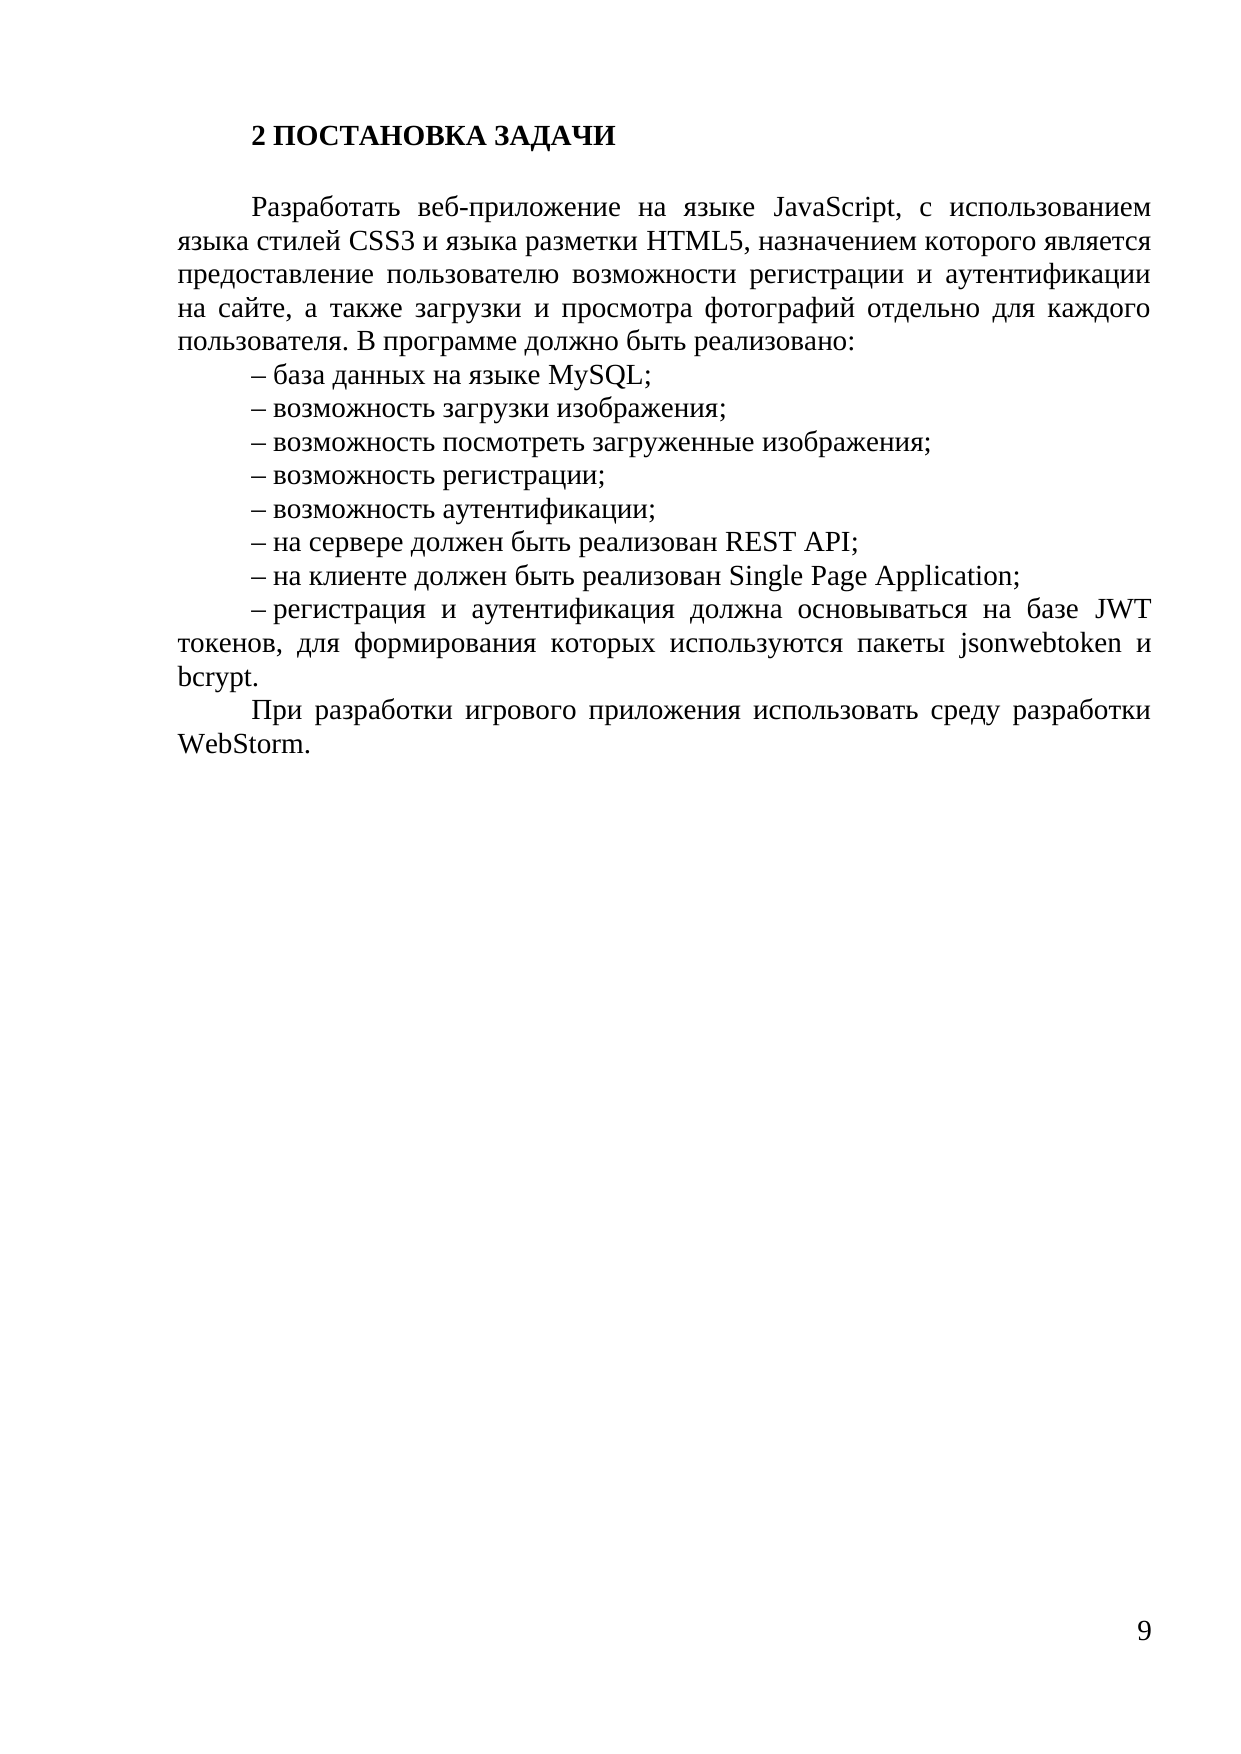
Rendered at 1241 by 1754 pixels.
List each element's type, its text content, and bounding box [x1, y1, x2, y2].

text регистрация и аутентификация должна основываться на базе JWT токенов, для формирования которых используются пакеты jsonwebtoken и bcrypt. [177, 592, 1152, 692]
text база данных на языке MySQL; [177, 357, 1152, 390]
text возможность загрузки изображения; [177, 390, 1152, 424]
text на клиенте должен быть реализован Single Page Application; [177, 558, 1152, 592]
text При разработки игрового приложения использовать среду разработки WebStorm. [177, 692, 1152, 759]
text Разработать веб-приложение на языке JavaScript, с использованием языка стилей CSS3 и языка разметки HTML5, назначением которого является предоставление пользователю возможности регистрации и аутентификации на сайте, а также загрузки и просмотра фотографий отдельно для каждого пользователя. В программе должно быть реализовано: [177, 189, 1152, 357]
text на сервере должен быть реализован REST API; [177, 524, 1152, 558]
subtitle Постановка задачи [251, 118, 1152, 152]
text возможность аутентификации; [177, 491, 1152, 524]
text возможность посмотреть загруженные изображения; [177, 424, 1152, 457]
text возможность регистрации; [177, 457, 1152, 491]
